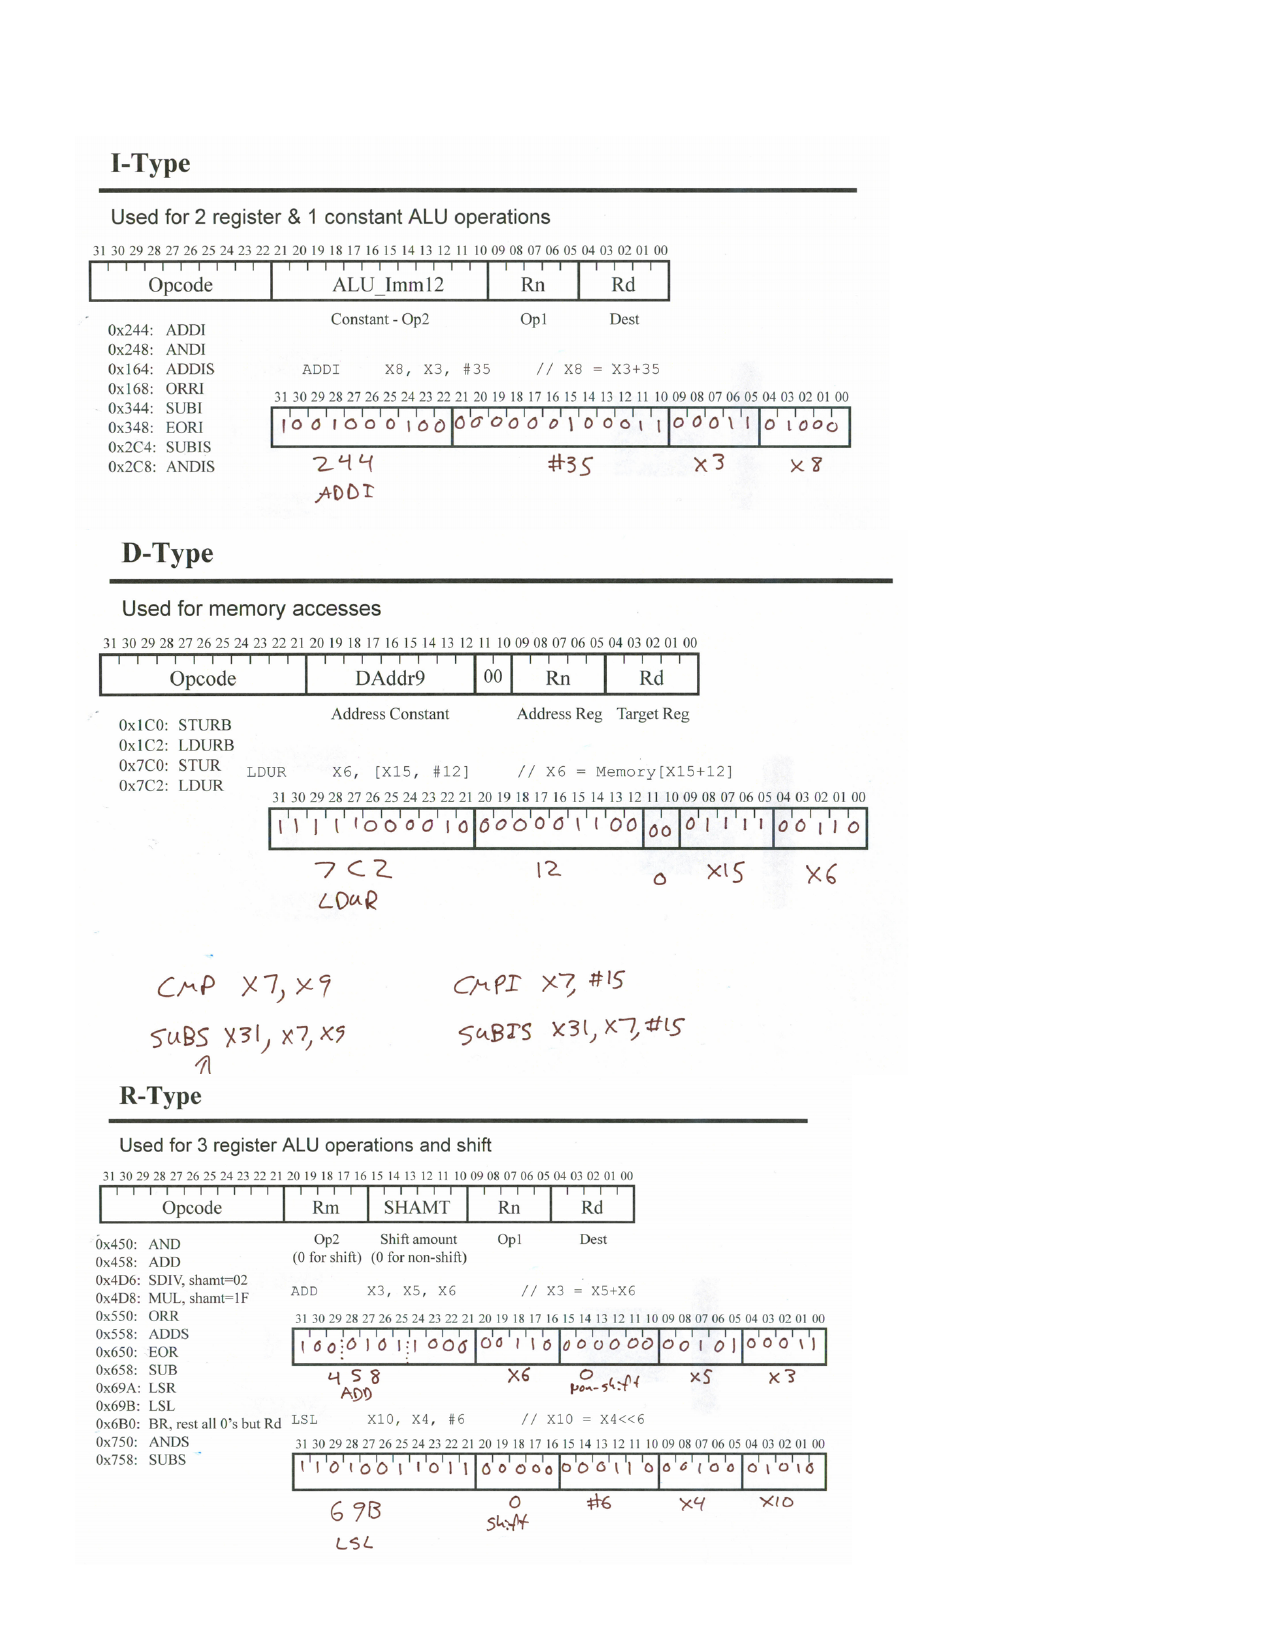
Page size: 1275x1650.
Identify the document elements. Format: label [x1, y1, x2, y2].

picture [75, 136, 909, 1565]
